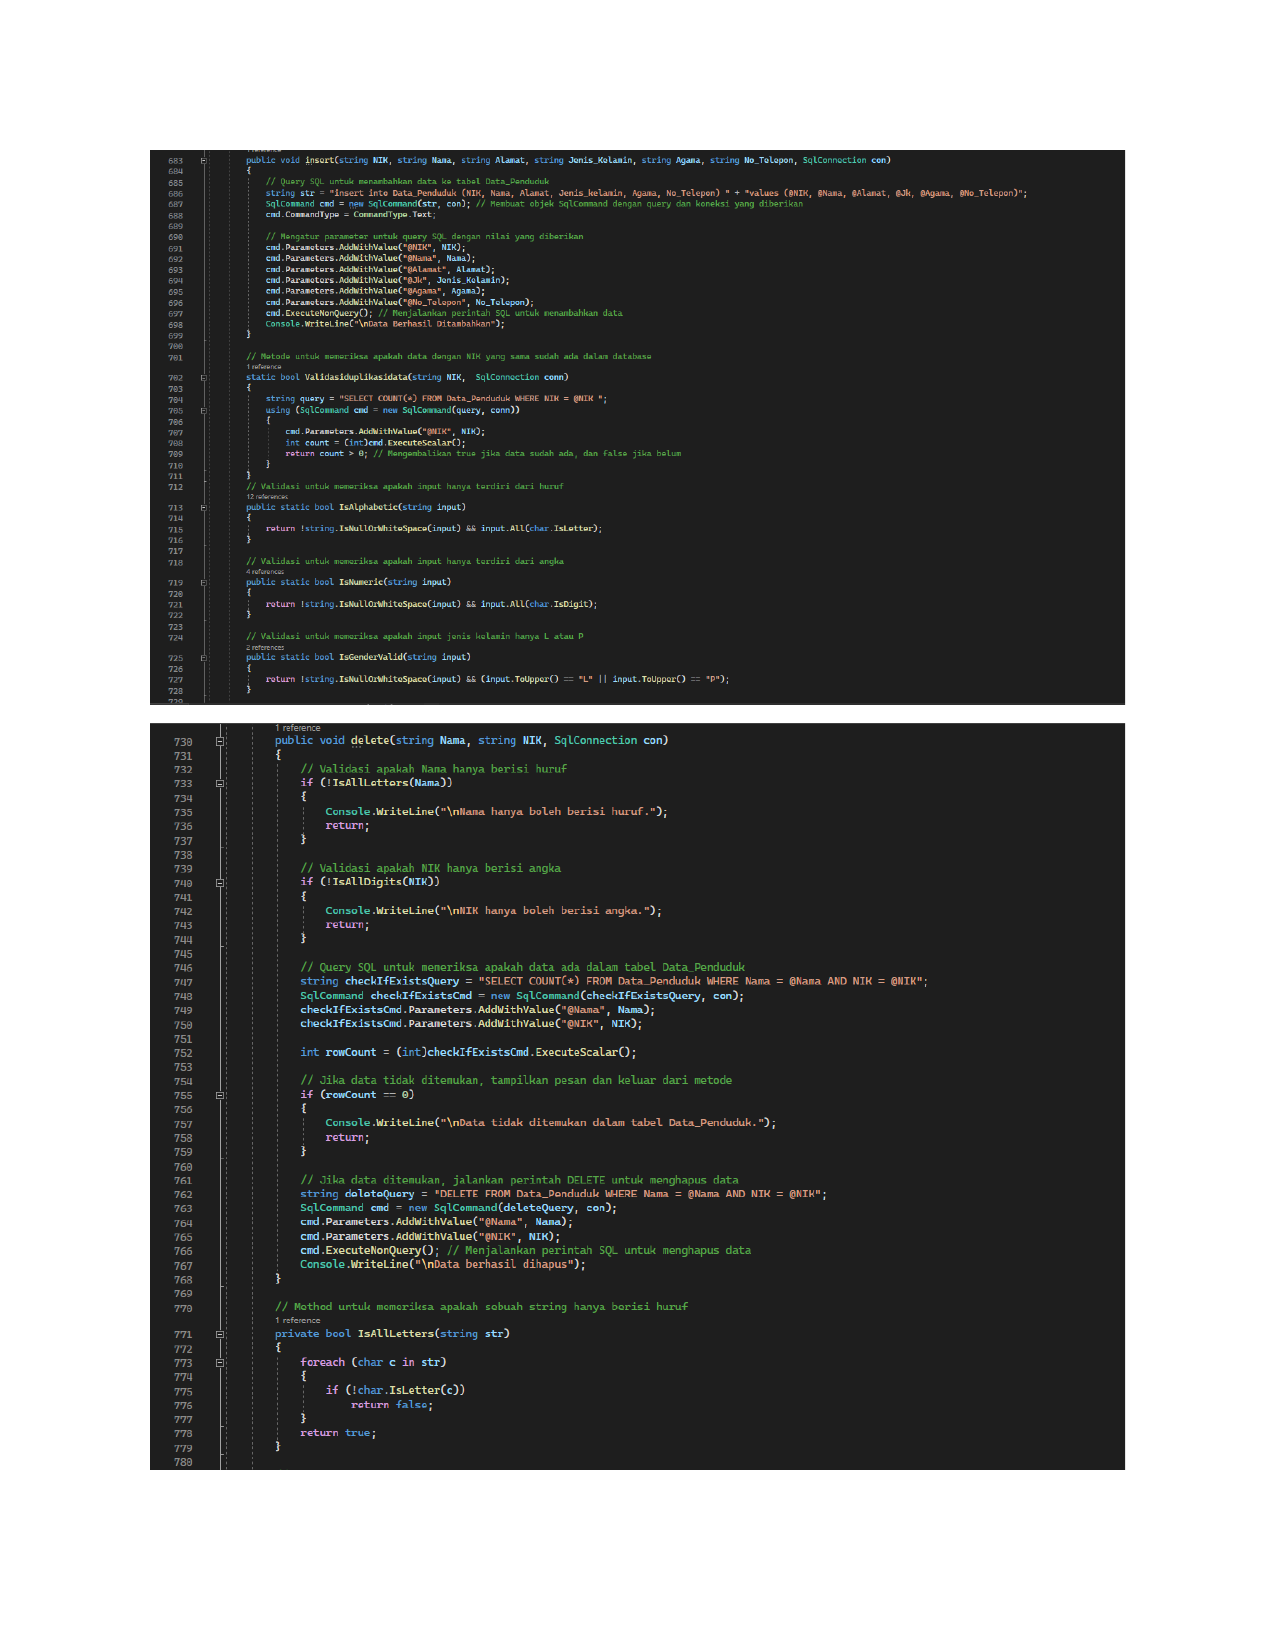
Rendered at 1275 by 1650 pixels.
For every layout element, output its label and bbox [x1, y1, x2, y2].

picture [150, 723, 1125, 1470]
picture [150, 150, 1125, 705]
